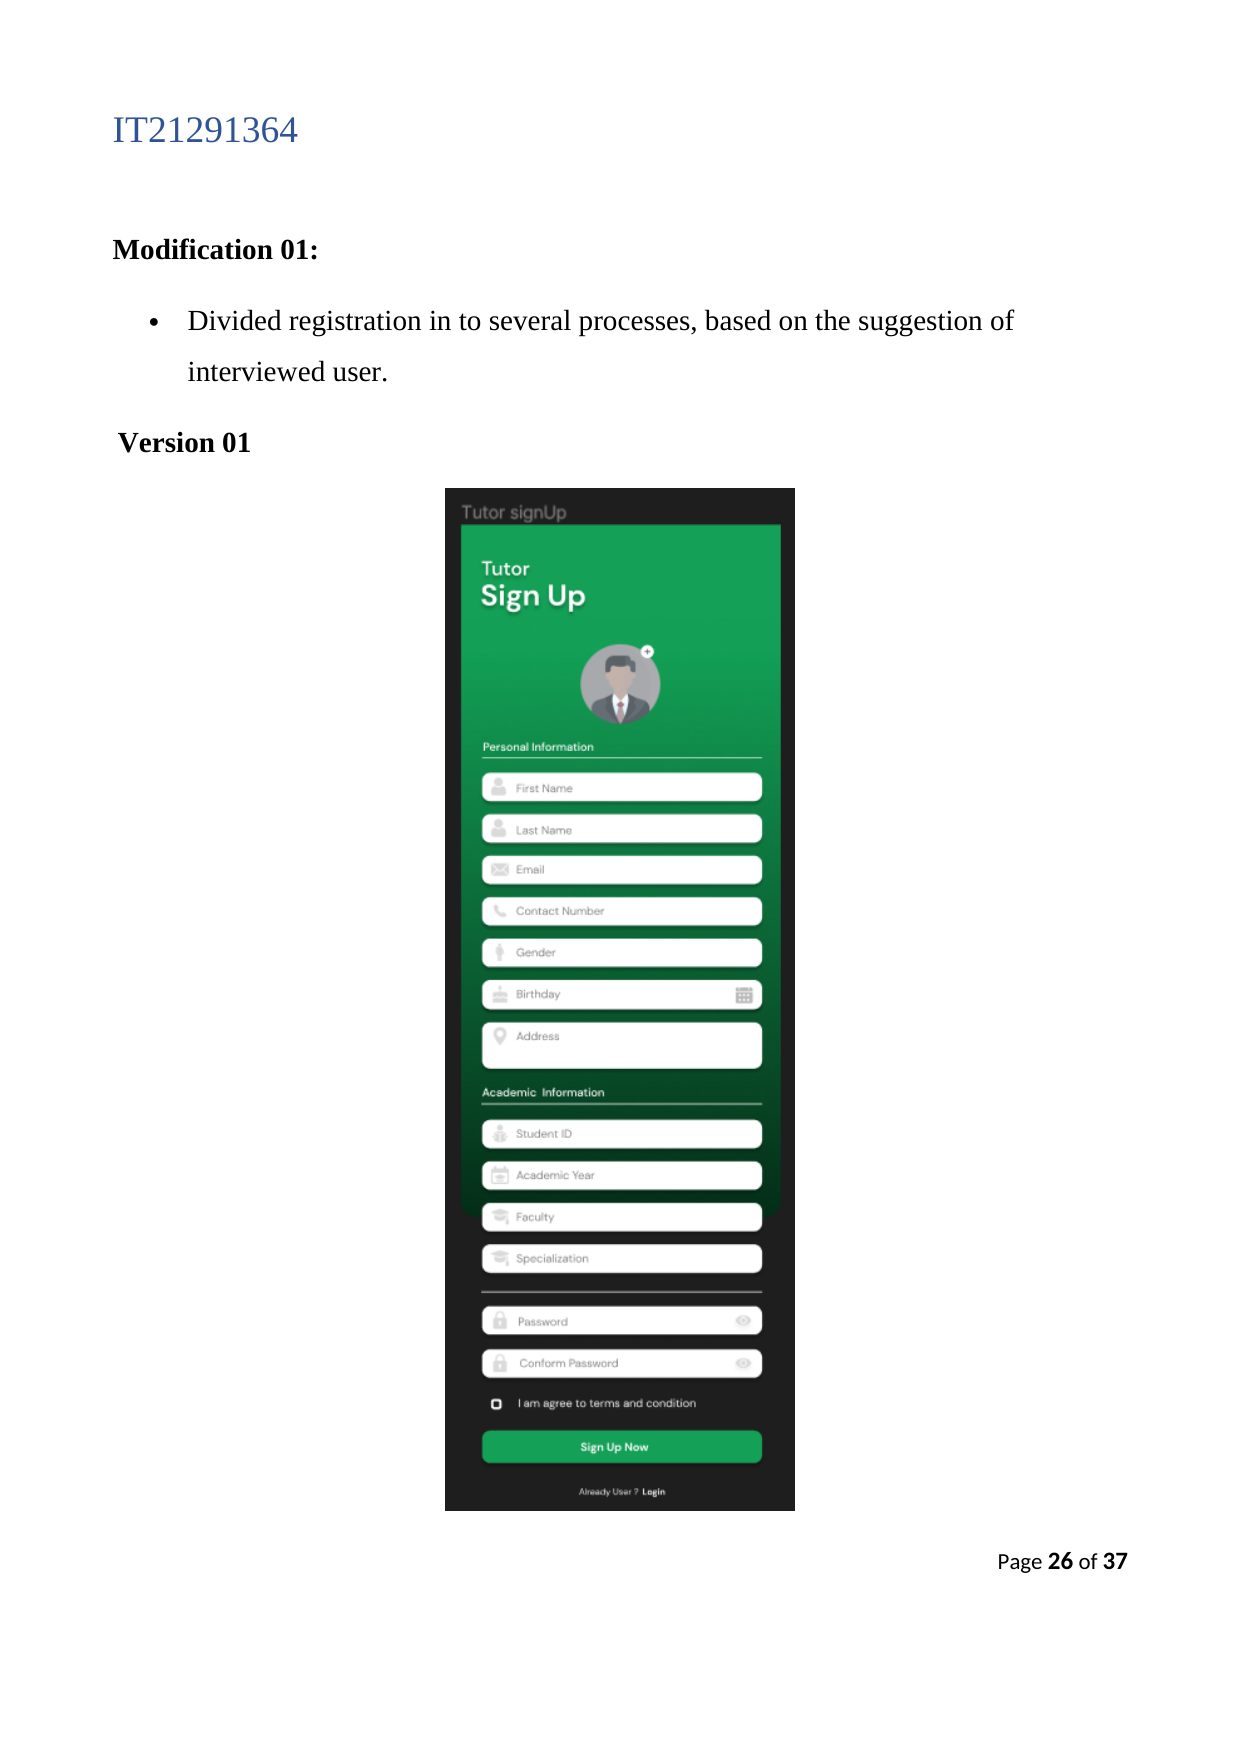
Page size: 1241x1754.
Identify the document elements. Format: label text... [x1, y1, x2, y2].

list Divided registration in to several processes, based on the suggestion of interviewed user. [150, 303, 1128, 387]
subtitle IT21291364 [112, 107, 1128, 150]
picture [445, 488, 795, 1511]
text Modification 01: [112, 232, 1128, 266]
text Version 01 [112, 425, 1128, 458]
